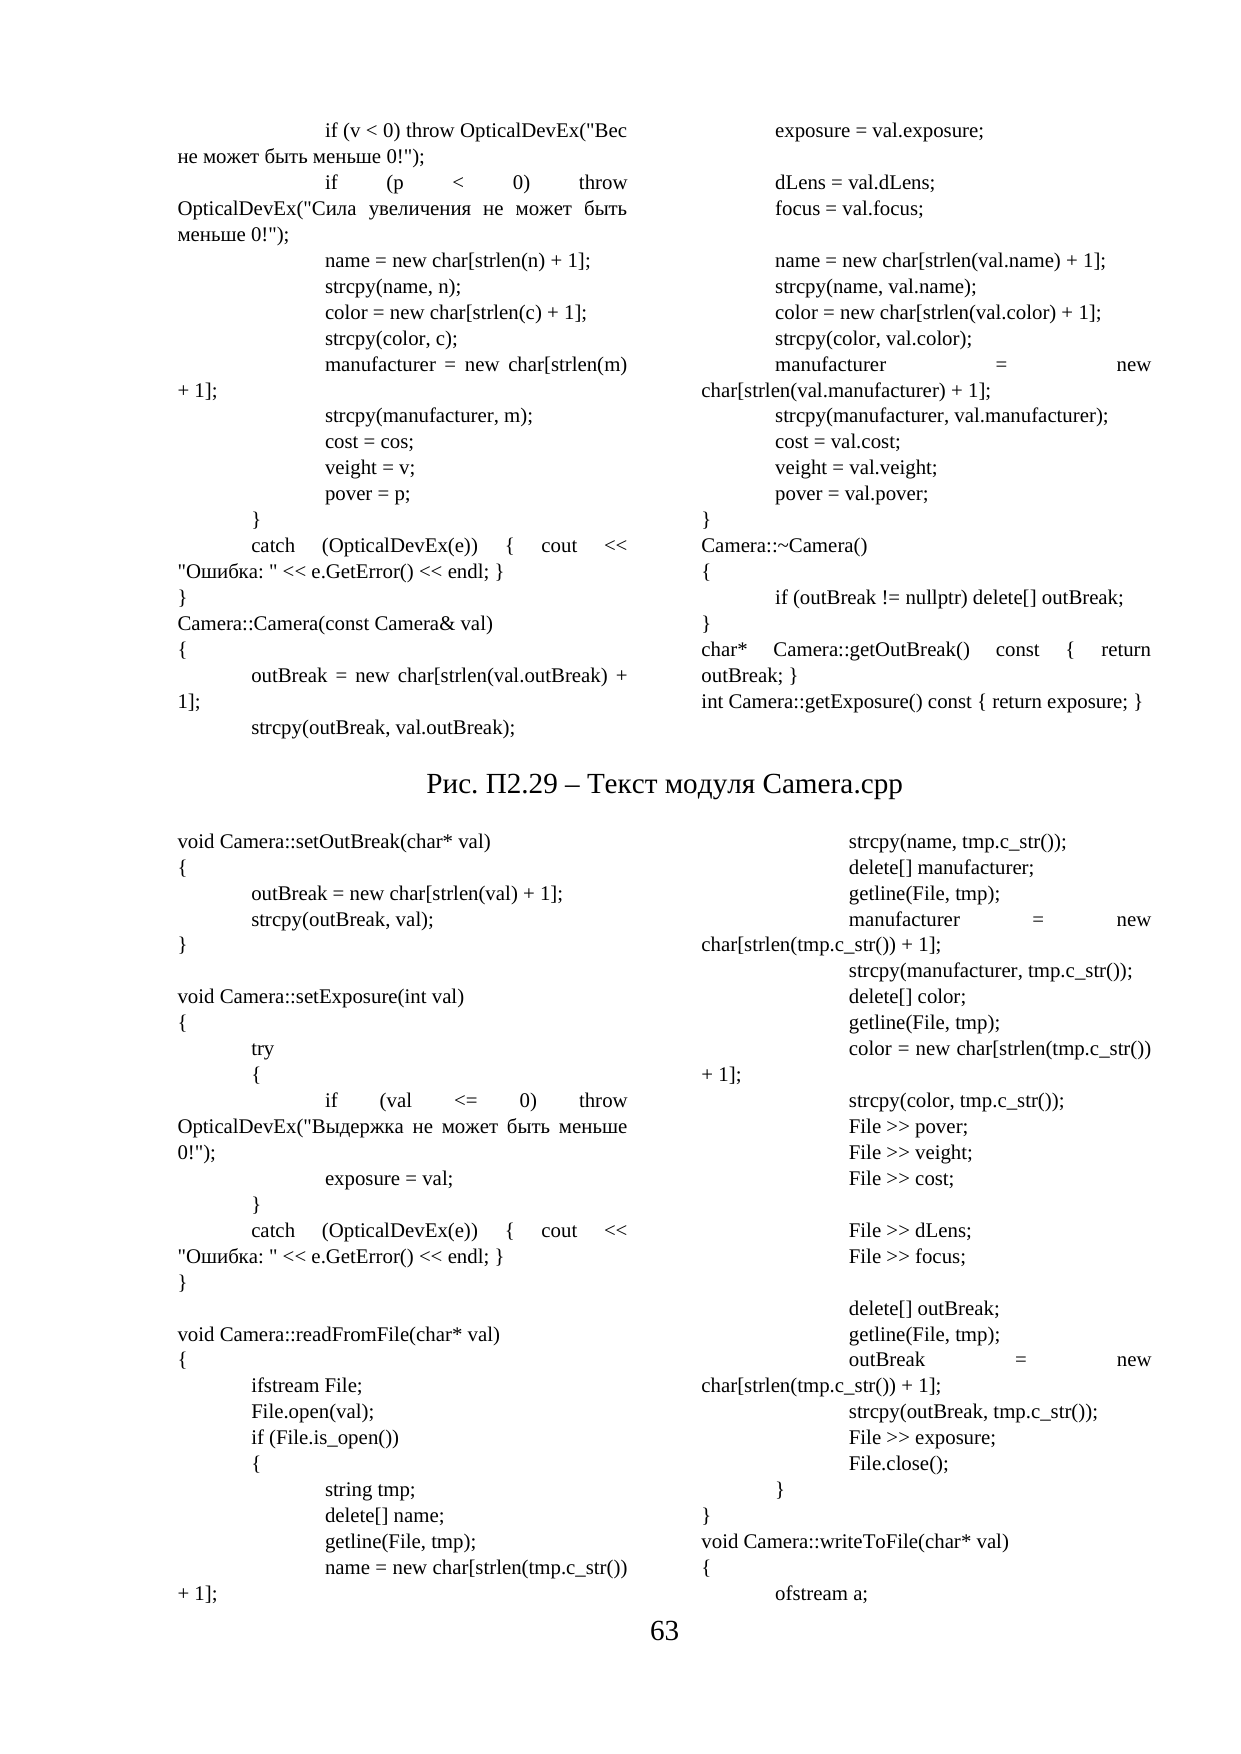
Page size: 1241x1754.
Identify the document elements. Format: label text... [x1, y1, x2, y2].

text if (p < 0) throw OpticalDevEx("Сила увеличения не может быть меньше 0!"); [177, 170, 627, 246]
text manufacturer = new char[strlen(m) + 1]; [177, 352, 627, 402]
text File >> pover; [701, 1114, 1152, 1138]
text } [177, 585, 627, 609]
text } [701, 1503, 1152, 1527]
text strcpy(manufacturer, tmp.c_str()); [701, 958, 1152, 982]
text outBreak = new char[strlen(val.outBreak) + 1]; [177, 663, 627, 713]
text veight = v; [177, 455, 627, 479]
text Camera::Camera(const Camera& val) [177, 611, 627, 635]
text delete[] outBreak; [701, 1296, 1152, 1319]
text if (outBreak != nullptr) delete[] outBreak; [701, 585, 1152, 609]
text void Camera::setOutBreak(char* val) [177, 829, 627, 853]
text strcpy(color, c); [177, 326, 627, 350]
text cost = val.cost; [701, 429, 1152, 453]
text veight = val.veight; [701, 455, 1152, 479]
text File >> focus; [701, 1244, 1152, 1268]
text int Camera::getExposure() const { return exposure; } [701, 689, 1152, 713]
text File.open(val); [177, 1399, 627, 1423]
text { [701, 1555, 1152, 1579]
text void Camera::setExposure(int val) [177, 984, 627, 1008]
text Рис. П2.29 – Текст модуля Camera.cpp [177, 767, 1152, 800]
text color = new char[strlen(tmp.c_str()) + 1]; [701, 1036, 1152, 1086]
text { [177, 1451, 627, 1475]
text getline(File, tmp); [177, 1529, 627, 1553]
text getline(File, tmp); [701, 1010, 1152, 1034]
text name = new char[strlen(tmp.c_str()) + 1]; [177, 1555, 627, 1605]
text { [177, 1010, 627, 1034]
text File >> veight; [701, 1140, 1152, 1164]
text exposure = val; [177, 1166, 627, 1190]
text focus = val.focus; [701, 196, 1152, 220]
text pover = val.pover; [701, 481, 1152, 505]
text } [177, 1192, 627, 1216]
text strcpy(color, tmp.c_str()); [701, 1088, 1152, 1112]
text name = new char[strlen(n) + 1]; [177, 248, 627, 272]
text cost = cos; [177, 429, 627, 453]
text strcpy(outBreak, tmp.c_str()); [701, 1399, 1152, 1423]
text ofstream a; [701, 1581, 1152, 1605]
text catch (OpticalDevEx(e)) { cout << "Ошибка: " << e.GetError() << endl; } [177, 533, 627, 583]
text delete[] color; [701, 984, 1152, 1008]
text void Camera::readFromFile(char* val) [177, 1321, 627, 1346]
text } [701, 507, 1152, 531]
text char* Camera::getOutBreak() const { return outBreak; } [701, 637, 1152, 687]
text { [177, 1347, 627, 1371]
text strcpy(outBreak, val); [177, 906, 627, 931]
text File.close(); [701, 1451, 1152, 1475]
text getline(File, tmp); [701, 1321, 1152, 1346]
text if (v < 0) throw OpticalDevEx("Вес не может быть меньше 0!"); [177, 118, 627, 168]
text strcpy(manufacturer, val.manufacturer); [701, 403, 1152, 427]
text strcpy(name, tmp.c_str()); [701, 829, 1152, 853]
text catch (OpticalDevEx(e)) { cout << "Ошибка: " << e.GetError() << endl; } [177, 1218, 627, 1268]
text delete[] name; [177, 1503, 627, 1527]
text strcpy(manufacturer, m); [177, 403, 627, 427]
text void Camera::writeToFile(char* val) [701, 1529, 1152, 1553]
text ifstream File; [177, 1373, 627, 1397]
text } [701, 1477, 1152, 1501]
text Camera::~Camera() [701, 533, 1152, 557]
text File >> exposure; [701, 1425, 1152, 1449]
text File >> cost; [701, 1166, 1152, 1190]
text strcpy(color, val.color); [701, 326, 1152, 350]
text pover = p; [177, 481, 627, 505]
text exposure = val.exposure; [701, 118, 1152, 142]
text name = new char[strlen(val.name) + 1]; [701, 248, 1152, 272]
text } [177, 932, 627, 956]
text color = new char[strlen(c) + 1]; [177, 300, 627, 324]
text strcpy(name, val.name); [701, 274, 1152, 298]
text getline(File, tmp); [701, 881, 1152, 904]
text string tmp; [177, 1477, 627, 1501]
text strcpy(outBreak, val.outBreak); [177, 715, 627, 739]
text delete[] manufacturer; [701, 854, 1152, 879]
text { [177, 637, 627, 661]
text if (File.is_open()) [177, 1425, 627, 1449]
text } [701, 611, 1152, 635]
text outBreak = new char[strlen(tmp.c_str()) + 1]; [701, 1347, 1152, 1397]
text } [177, 507, 627, 531]
text { [177, 854, 627, 879]
text File >> dLens; [701, 1218, 1152, 1242]
text outBreak = new char[strlen(val) + 1]; [177, 881, 627, 904]
text { [177, 1062, 627, 1086]
text { [701, 559, 1152, 583]
text if (val <= 0) throw OpticalDevEx("Выдержка не может быть меньше 0!"); [177, 1088, 627, 1164]
text manufacturer = new char[strlen(tmp.c_str()) + 1]; [701, 906, 1152, 956]
text try [177, 1036, 627, 1060]
text } [177, 1269, 627, 1294]
text color = new char[strlen(val.color) + 1]; [701, 300, 1152, 324]
text strcpy(name, n); [177, 274, 627, 298]
text dLens = val.dLens; [701, 170, 1152, 194]
text manufacturer = new char[strlen(val.manufacturer) + 1]; [701, 352, 1152, 402]
